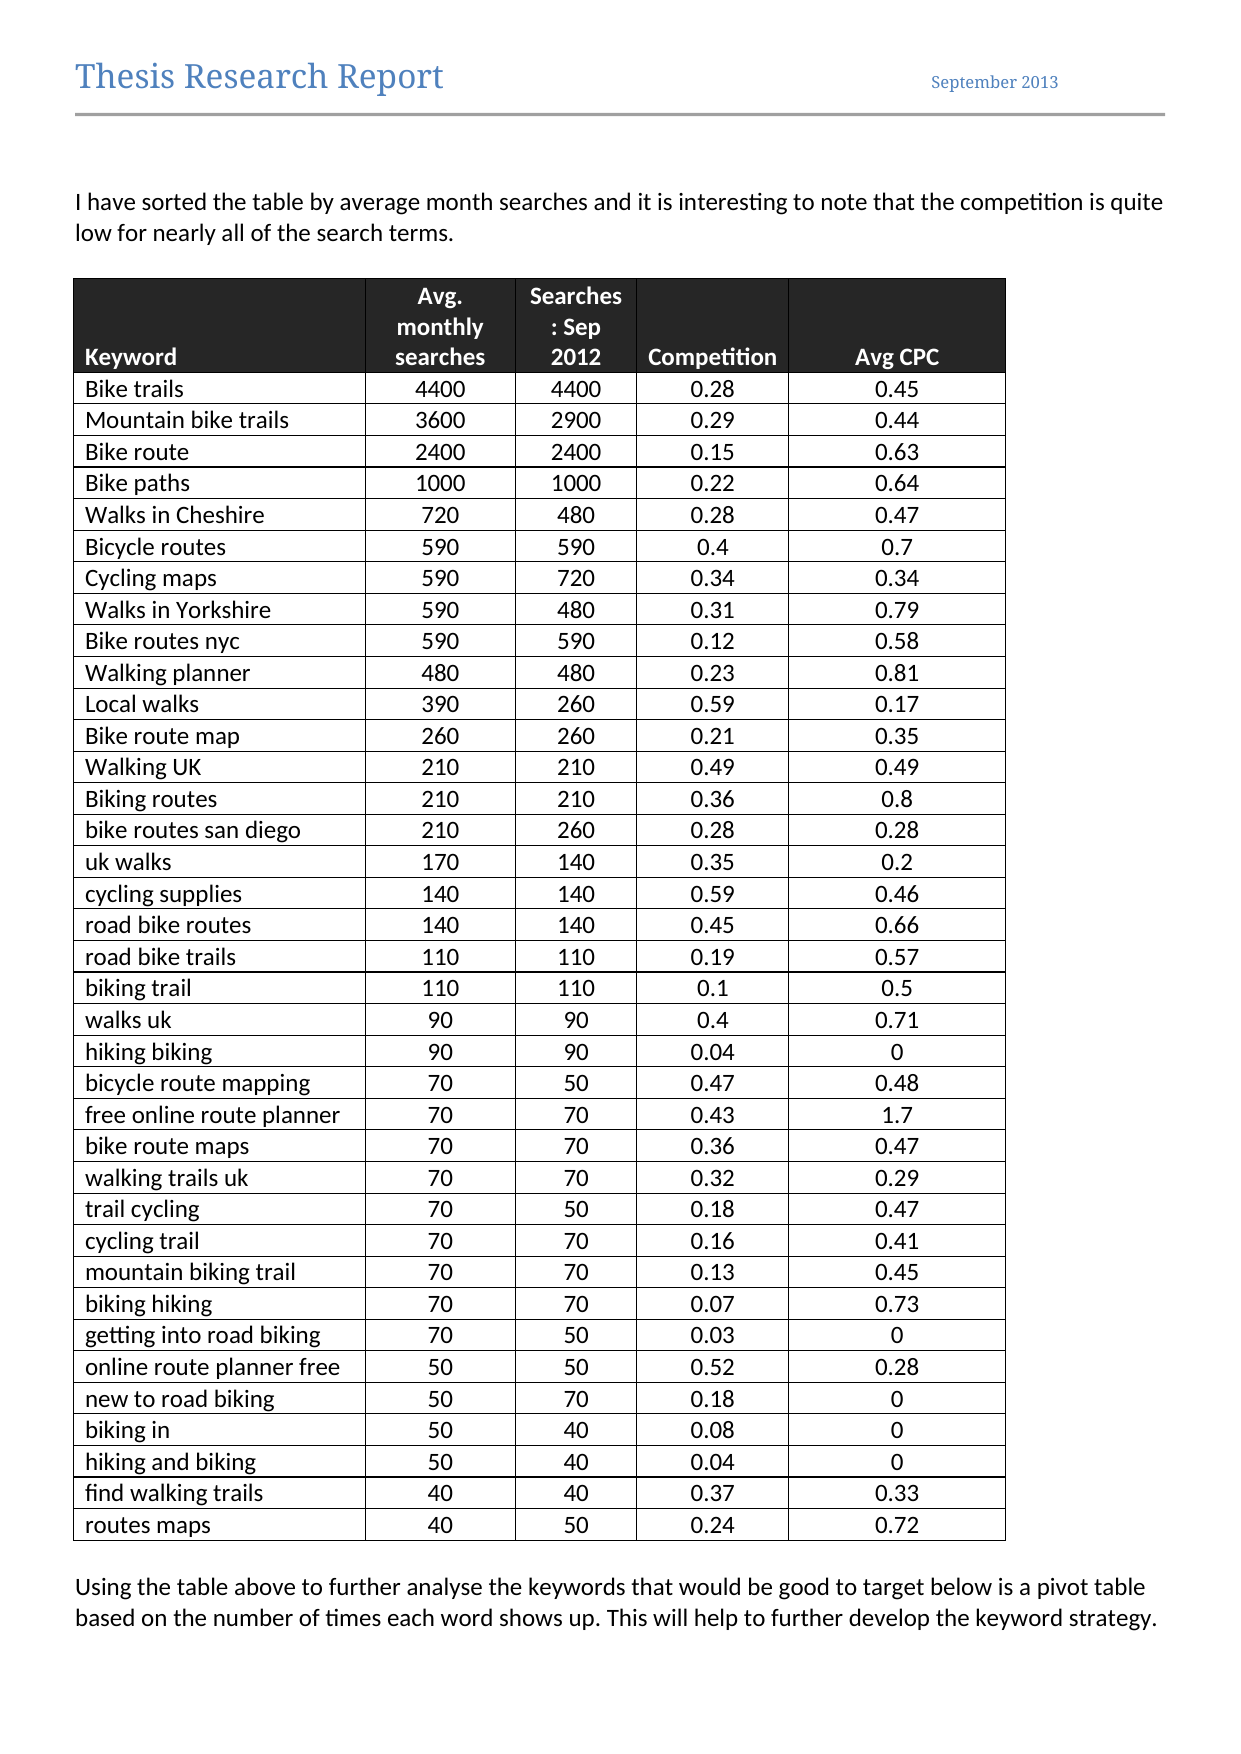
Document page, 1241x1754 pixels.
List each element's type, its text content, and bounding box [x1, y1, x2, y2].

table_cell 70 [366, 1162, 515, 1192]
table_cell Bike paths [74, 468, 365, 498]
table_cell 140 [516, 909, 636, 940]
table_cell 390 [366, 689, 515, 719]
table_cell 0.35 [637, 846, 788, 877]
table_cell 0.5 [789, 973, 1005, 1003]
table_cell 0.45 [637, 909, 788, 940]
table_cell online route planner free [74, 1351, 365, 1382]
table_cell 0.7 [789, 531, 1005, 561]
table_cell Cycling maps [74, 562, 365, 593]
table_cell road bike routes [74, 909, 365, 940]
table_cell Bicycle routes [74, 531, 365, 561]
table_cell 0.59 [637, 689, 788, 719]
table_cell 70 [366, 1288, 515, 1319]
table_cell 0.45 [789, 1257, 1005, 1287]
table_cell 40 [516, 1478, 636, 1508]
table_cell 0.48 [789, 1067, 1005, 1098]
table_cell 70 [366, 1067, 515, 1098]
table_cell 40 [366, 1509, 515, 1539]
table_cell 210 [366, 752, 515, 782]
table_cell 70 [366, 1099, 515, 1129]
table_cell biking trail [74, 973, 365, 1003]
table_cell bike routes san diego [74, 815, 365, 845]
table_cell 0.45 [789, 373, 1005, 403]
table_cell Walking UK [74, 752, 365, 782]
table_cell 590 [516, 531, 636, 561]
table_cell 0.81 [789, 657, 1005, 687]
table_cell 0.16 [637, 1225, 788, 1256]
table_cell 0.28 [637, 499, 788, 529]
table_cell 0.64 [789, 468, 1005, 498]
table_cell 260 [516, 720, 636, 751]
table_cell 70 [516, 1225, 636, 1256]
table_cell bicycle route mapping [74, 1067, 365, 1098]
table_cell 40 [516, 1414, 636, 1445]
table_cell 70 [366, 1130, 515, 1161]
table_cell find walking trails [74, 1478, 365, 1508]
table_cell 0.8 [789, 783, 1005, 814]
table_cell 0.71 [789, 1004, 1005, 1034]
table_cell 210 [366, 815, 515, 845]
table_cell Bike routes nyc [74, 625, 365, 656]
table_cell 480 [516, 499, 636, 529]
table_cell 50 [516, 1351, 636, 1382]
table_cell 0.35 [789, 720, 1005, 751]
table_cell getting into road biking [74, 1320, 365, 1350]
text I have sorted the table by average month searches and it is interesting to note that the competition is quite low for nearly all of the search terms. [75, 186, 1165, 247]
table_cell 0.4 [637, 1004, 788, 1034]
table_cell 0.34 [637, 562, 788, 593]
table_cell 0.47 [789, 1194, 1005, 1224]
table_cell new to road biking [74, 1383, 365, 1413]
table_cell 0.12 [637, 625, 788, 656]
table_cell 590 [366, 562, 515, 593]
table_cell 590 [366, 531, 515, 561]
table_header Avg. monthly searches [366, 279, 515, 372]
table_cell 0.43 [637, 1099, 788, 1129]
table_cell 480 [516, 657, 636, 687]
table_cell 0 [789, 1320, 1005, 1350]
table_cell routes maps [74, 1509, 365, 1539]
table_cell 0.4 [637, 531, 788, 561]
table_cell 70 [516, 1383, 636, 1413]
table_cell 2400 [366, 436, 515, 466]
table_cell 0.07 [637, 1288, 788, 1319]
table_cell 50 [516, 1509, 636, 1539]
table_cell 170 [366, 846, 515, 877]
table_cell 1000 [516, 468, 636, 498]
table_cell biking hiking [74, 1288, 365, 1319]
table_cell 0.79 [789, 594, 1005, 624]
table_cell 210 [366, 783, 515, 814]
table_cell 90 [516, 1036, 636, 1066]
table_cell 0.28 [637, 373, 788, 403]
table_cell 50 [366, 1383, 515, 1413]
table_cell 50 [366, 1414, 515, 1445]
table_cell 0.32 [637, 1162, 788, 1192]
table_cell 0.63 [789, 436, 1005, 466]
table_cell 0.15 [637, 436, 788, 466]
table_cell 110 [366, 973, 515, 1003]
table_cell 2900 [516, 404, 636, 435]
table_cell 210 [516, 752, 636, 782]
table_cell Walking planner [74, 657, 365, 687]
table_cell 0.17 [789, 689, 1005, 719]
table_cell 0.24 [637, 1509, 788, 1539]
table_cell mountain biking trail [74, 1257, 365, 1287]
table_cell 0.29 [637, 404, 788, 435]
table_cell 0.41 [789, 1225, 1005, 1256]
table_cell 210 [516, 783, 636, 814]
table_cell biking in [74, 1414, 365, 1445]
table_cell 0.57 [789, 941, 1005, 971]
table_cell 40 [516, 1446, 636, 1476]
table_cell 90 [366, 1004, 515, 1034]
table_cell 0 [789, 1414, 1005, 1445]
table_cell Walks in Yorkshire [74, 594, 365, 624]
table_cell 70 [366, 1194, 515, 1224]
table_cell 50 [516, 1067, 636, 1098]
table_cell 0.36 [637, 1130, 788, 1161]
table_cell 4400 [366, 373, 515, 403]
table_cell 0.04 [637, 1446, 788, 1476]
table_cell 0.33 [789, 1478, 1005, 1508]
table_cell 110 [366, 941, 515, 971]
table_cell 0.49 [637, 752, 788, 782]
table_cell 0.23 [637, 657, 788, 687]
table_cell 480 [366, 657, 515, 687]
table_cell 1.7 [789, 1099, 1005, 1129]
table_cell 590 [366, 625, 515, 656]
table_cell 0.49 [789, 752, 1005, 782]
table_cell 70 [366, 1225, 515, 1256]
table_cell 260 [366, 720, 515, 751]
table_cell 4400 [516, 373, 636, 403]
table_cell cycling supplies [74, 878, 365, 908]
table_cell 0.03 [637, 1320, 788, 1350]
table_cell 0.44 [789, 404, 1005, 435]
table_cell cycling trail [74, 1225, 365, 1256]
table_cell 0.47 [789, 499, 1005, 529]
table_cell 110 [516, 973, 636, 1003]
table_cell 0.18 [637, 1194, 788, 1224]
table_cell uk walks [74, 846, 365, 877]
table_cell 140 [516, 846, 636, 877]
table_cell 0.08 [637, 1414, 788, 1445]
table_header Avg CPC [789, 279, 1005, 372]
table_cell 50 [516, 1320, 636, 1350]
table_cell 40 [366, 1478, 515, 1508]
table_cell 0.72 [789, 1509, 1005, 1539]
table_cell 70 [516, 1099, 636, 1129]
table_cell 0.46 [789, 878, 1005, 908]
table_cell Bike route map [74, 720, 365, 751]
table_cell 0.66 [789, 909, 1005, 940]
table_cell Bike route [74, 436, 365, 466]
table_cell Walks in Cheshire [74, 499, 365, 529]
table_header Searches: Sep 2012 [516, 279, 636, 372]
table_cell 720 [366, 499, 515, 529]
table_cell 0.59 [637, 878, 788, 908]
table_header Keyword [74, 279, 365, 372]
table_header Competition [637, 279, 788, 372]
table_cell 0 [789, 1036, 1005, 1066]
table_cell 70 [516, 1257, 636, 1287]
table_cell 50 [366, 1351, 515, 1382]
table_cell Biking routes [74, 783, 365, 814]
table_cell 0.21 [637, 720, 788, 751]
table_cell 70 [516, 1162, 636, 1192]
table_cell 140 [366, 909, 515, 940]
table_cell 50 [366, 1446, 515, 1476]
table_cell 0.28 [789, 1351, 1005, 1382]
table_cell 0.22 [637, 468, 788, 498]
table_cell 110 [516, 941, 636, 971]
table_cell 0.28 [789, 815, 1005, 845]
table_cell walks uk [74, 1004, 365, 1034]
table_cell 0.58 [789, 625, 1005, 656]
table_cell 260 [516, 815, 636, 845]
table_cell 3600 [366, 404, 515, 435]
table_cell 0.73 [789, 1288, 1005, 1319]
table_cell 0.31 [637, 594, 788, 624]
table_cell 0.52 [637, 1351, 788, 1382]
table_cell 70 [516, 1288, 636, 1319]
table_cell trail cycling [74, 1194, 365, 1224]
table_cell 0 [789, 1383, 1005, 1413]
text Using the table above to further analyse the keywords that would be good to target below is a pivot table based on the number of times each word shows up. This will help to further develop the keyword strategy. [75, 1571, 1165, 1632]
table_cell 0.04 [637, 1036, 788, 1066]
table_cell 0.47 [789, 1130, 1005, 1161]
table_cell 0.29 [789, 1162, 1005, 1192]
table_cell 0 [789, 1446, 1005, 1476]
table_cell road bike trails [74, 941, 365, 971]
table_cell hiking biking [74, 1036, 365, 1066]
table_cell 2400 [516, 436, 636, 466]
table_cell Mountain bike trails [74, 404, 365, 435]
table_cell 0.2 [789, 846, 1005, 877]
table_cell 0.19 [637, 941, 788, 971]
table_cell 70 [366, 1257, 515, 1287]
table_cell free online route planner [74, 1099, 365, 1129]
table_cell Local walks [74, 689, 365, 719]
table_cell 0.34 [789, 562, 1005, 593]
table_cell 90 [366, 1036, 515, 1066]
table_cell 720 [516, 562, 636, 593]
table_cell 0.47 [637, 1067, 788, 1098]
table_cell 50 [516, 1194, 636, 1224]
table_cell walking trails uk [74, 1162, 365, 1192]
table_cell 1000 [366, 468, 515, 498]
table_cell 0.28 [637, 815, 788, 845]
table_cell 0.13 [637, 1257, 788, 1287]
table_cell 480 [516, 594, 636, 624]
table_cell 0.36 [637, 783, 788, 814]
table_cell hiking and biking [74, 1446, 365, 1476]
table_cell Bike trails [74, 373, 365, 403]
table_cell bike route maps [74, 1130, 365, 1161]
table_cell 70 [366, 1320, 515, 1350]
table_cell 70 [516, 1130, 636, 1161]
table_cell 260 [516, 689, 636, 719]
table_cell 0.1 [637, 973, 788, 1003]
table_cell 0.37 [637, 1478, 788, 1508]
table_cell 90 [516, 1004, 636, 1034]
table_cell 140 [516, 878, 636, 908]
table_cell 590 [516, 625, 636, 656]
table_cell 0.18 [637, 1383, 788, 1413]
table_cell 140 [366, 878, 515, 908]
table_cell 590 [366, 594, 515, 624]
